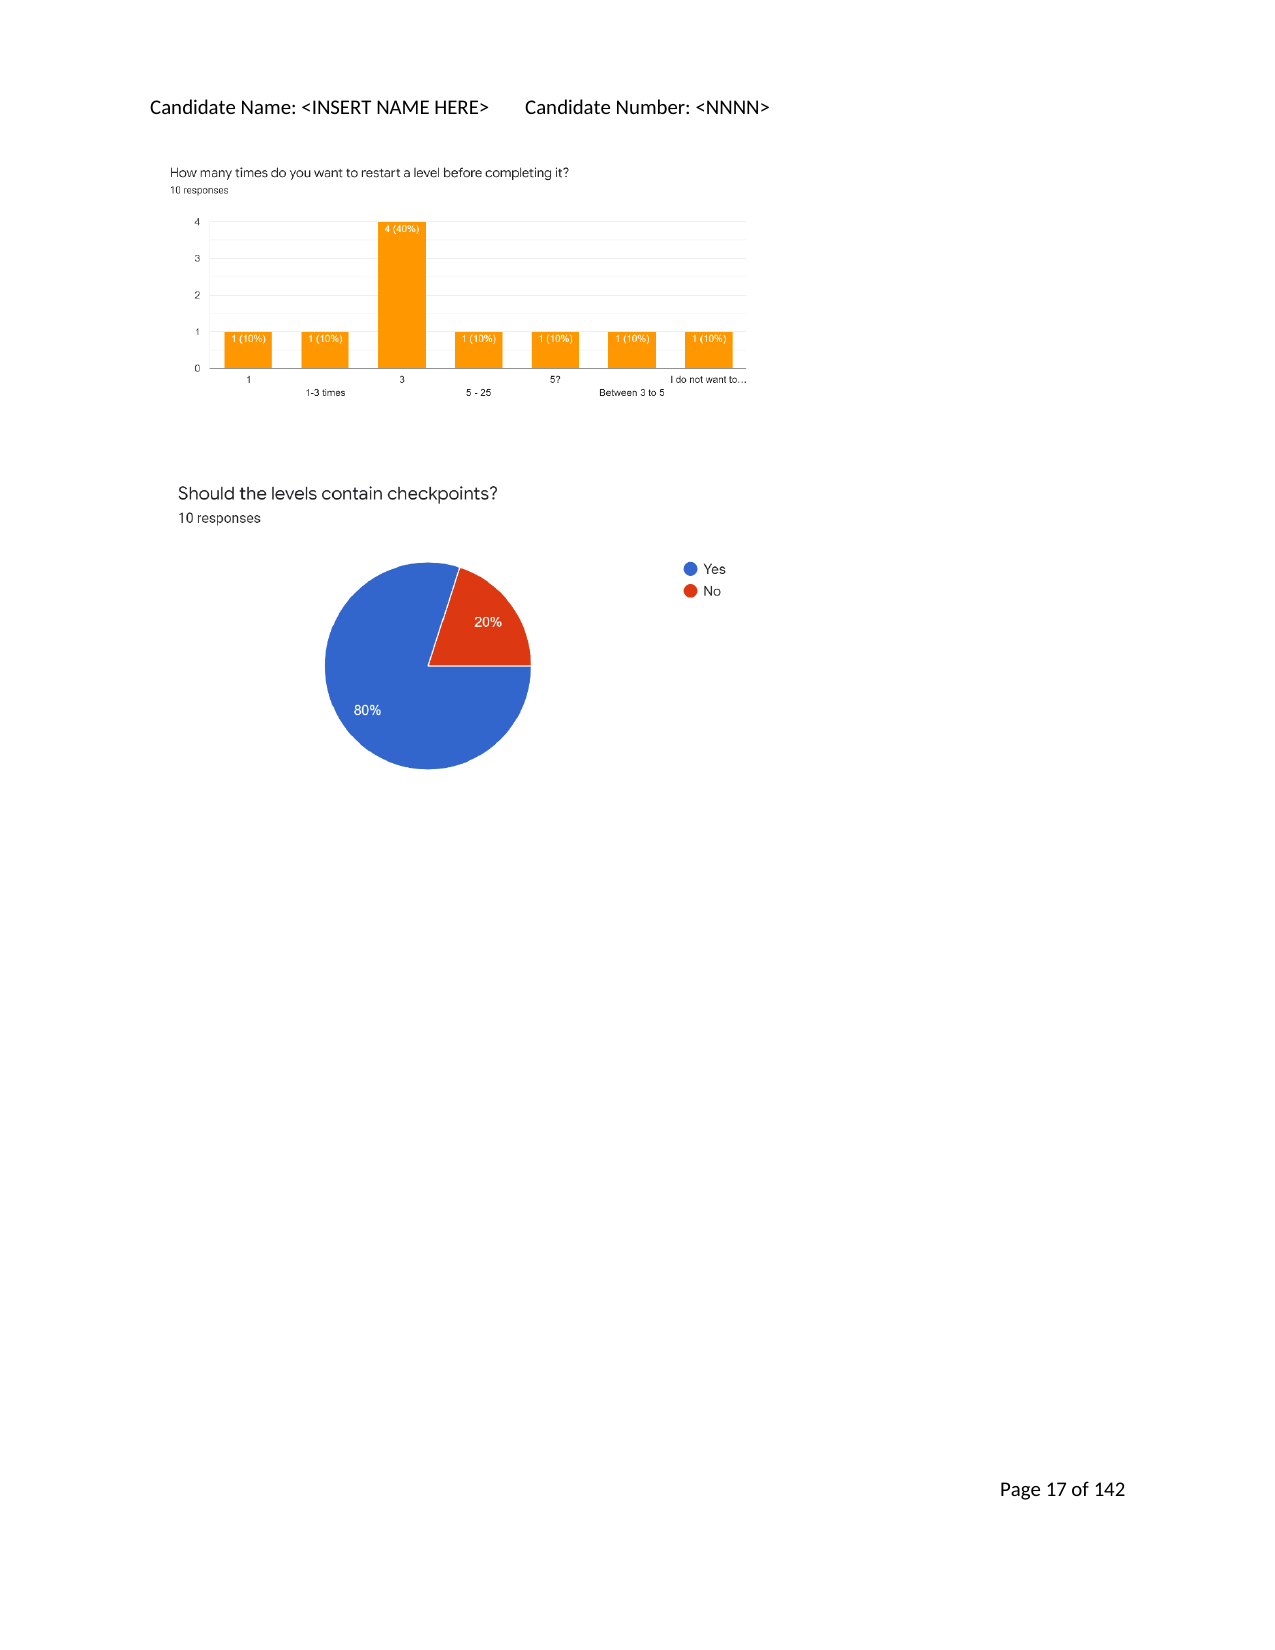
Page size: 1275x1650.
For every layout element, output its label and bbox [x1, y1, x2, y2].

picture [150, 453, 992, 809]
picture [150, 144, 747, 429]
